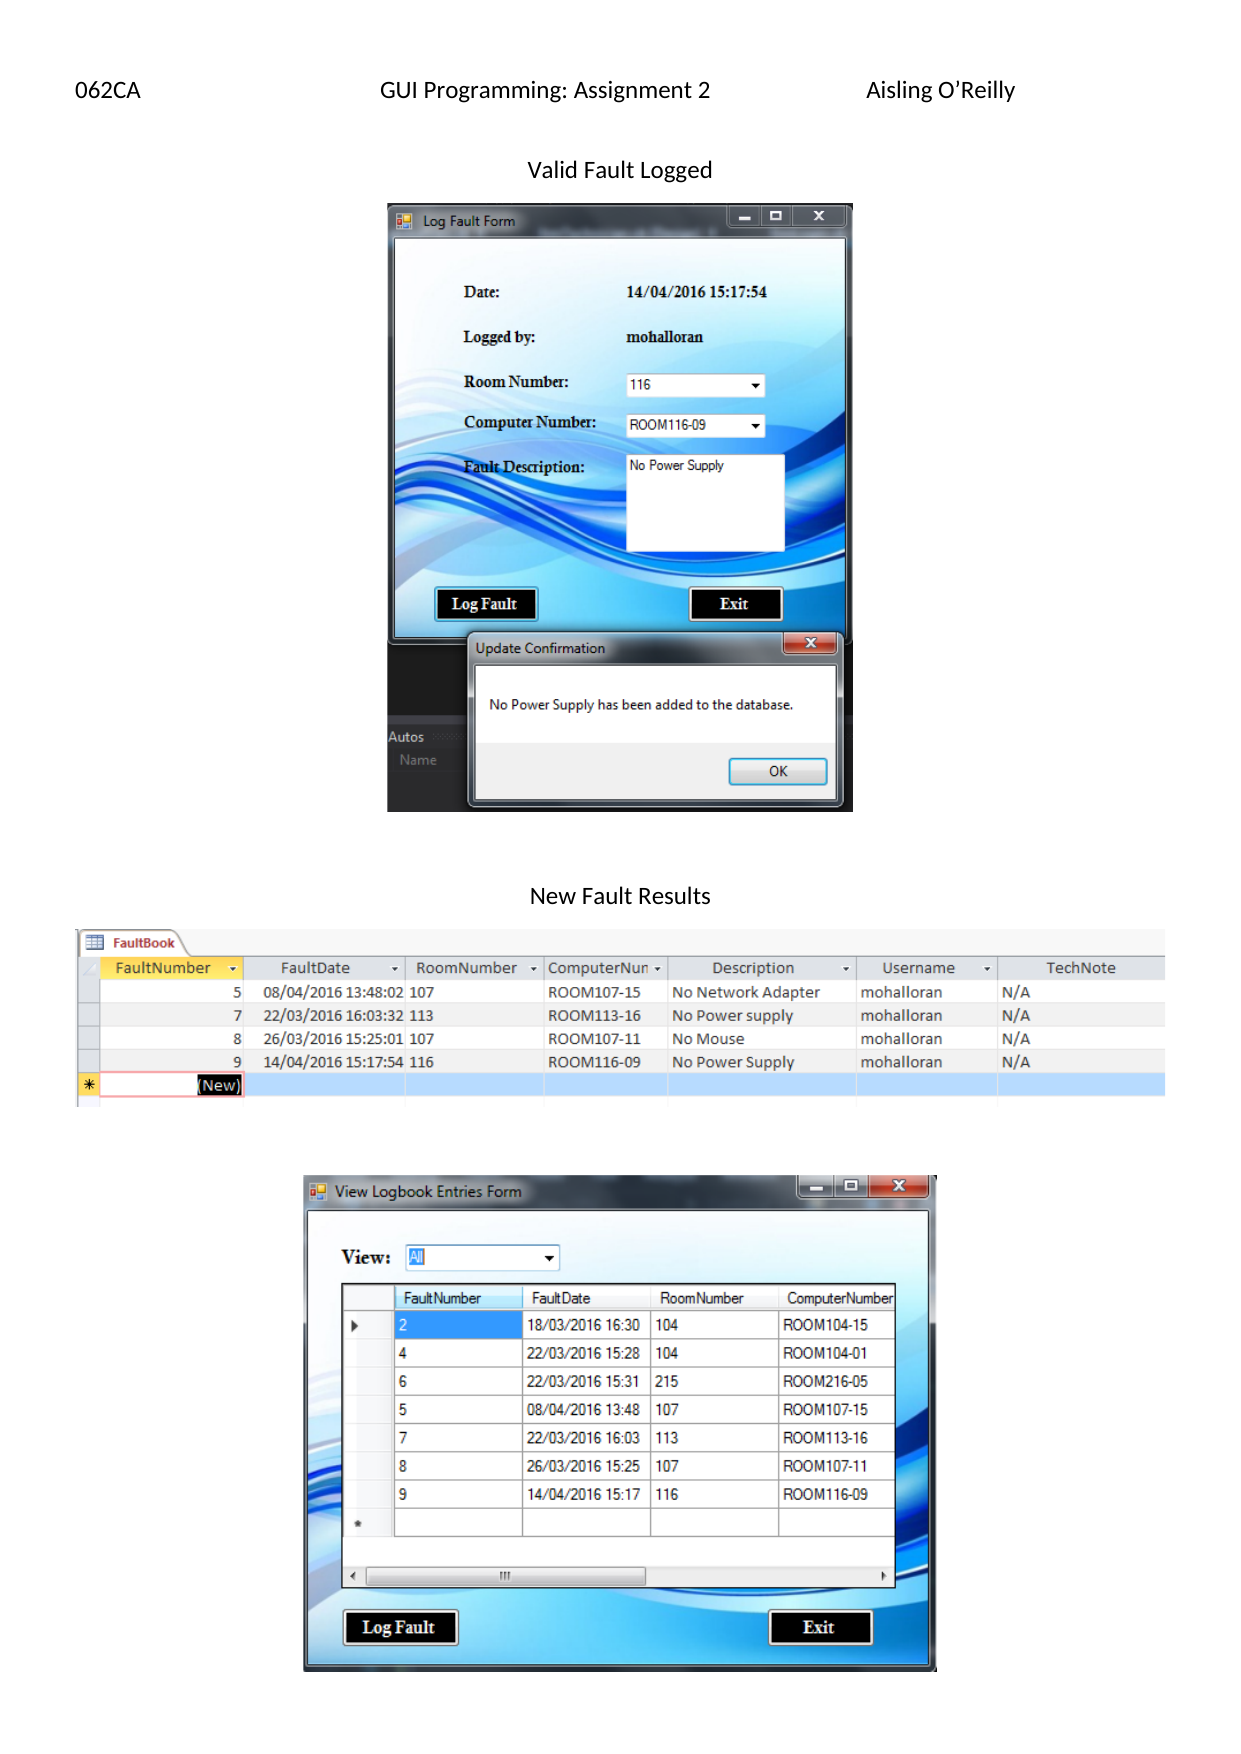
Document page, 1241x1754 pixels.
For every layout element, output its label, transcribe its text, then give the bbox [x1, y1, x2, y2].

picture [75, 929, 1166, 1107]
text New Fault Results [75, 880, 1165, 911]
picture [303, 1175, 937, 1672]
text Valid Fault Logged [75, 154, 1165, 184]
picture [387, 203, 853, 812]
